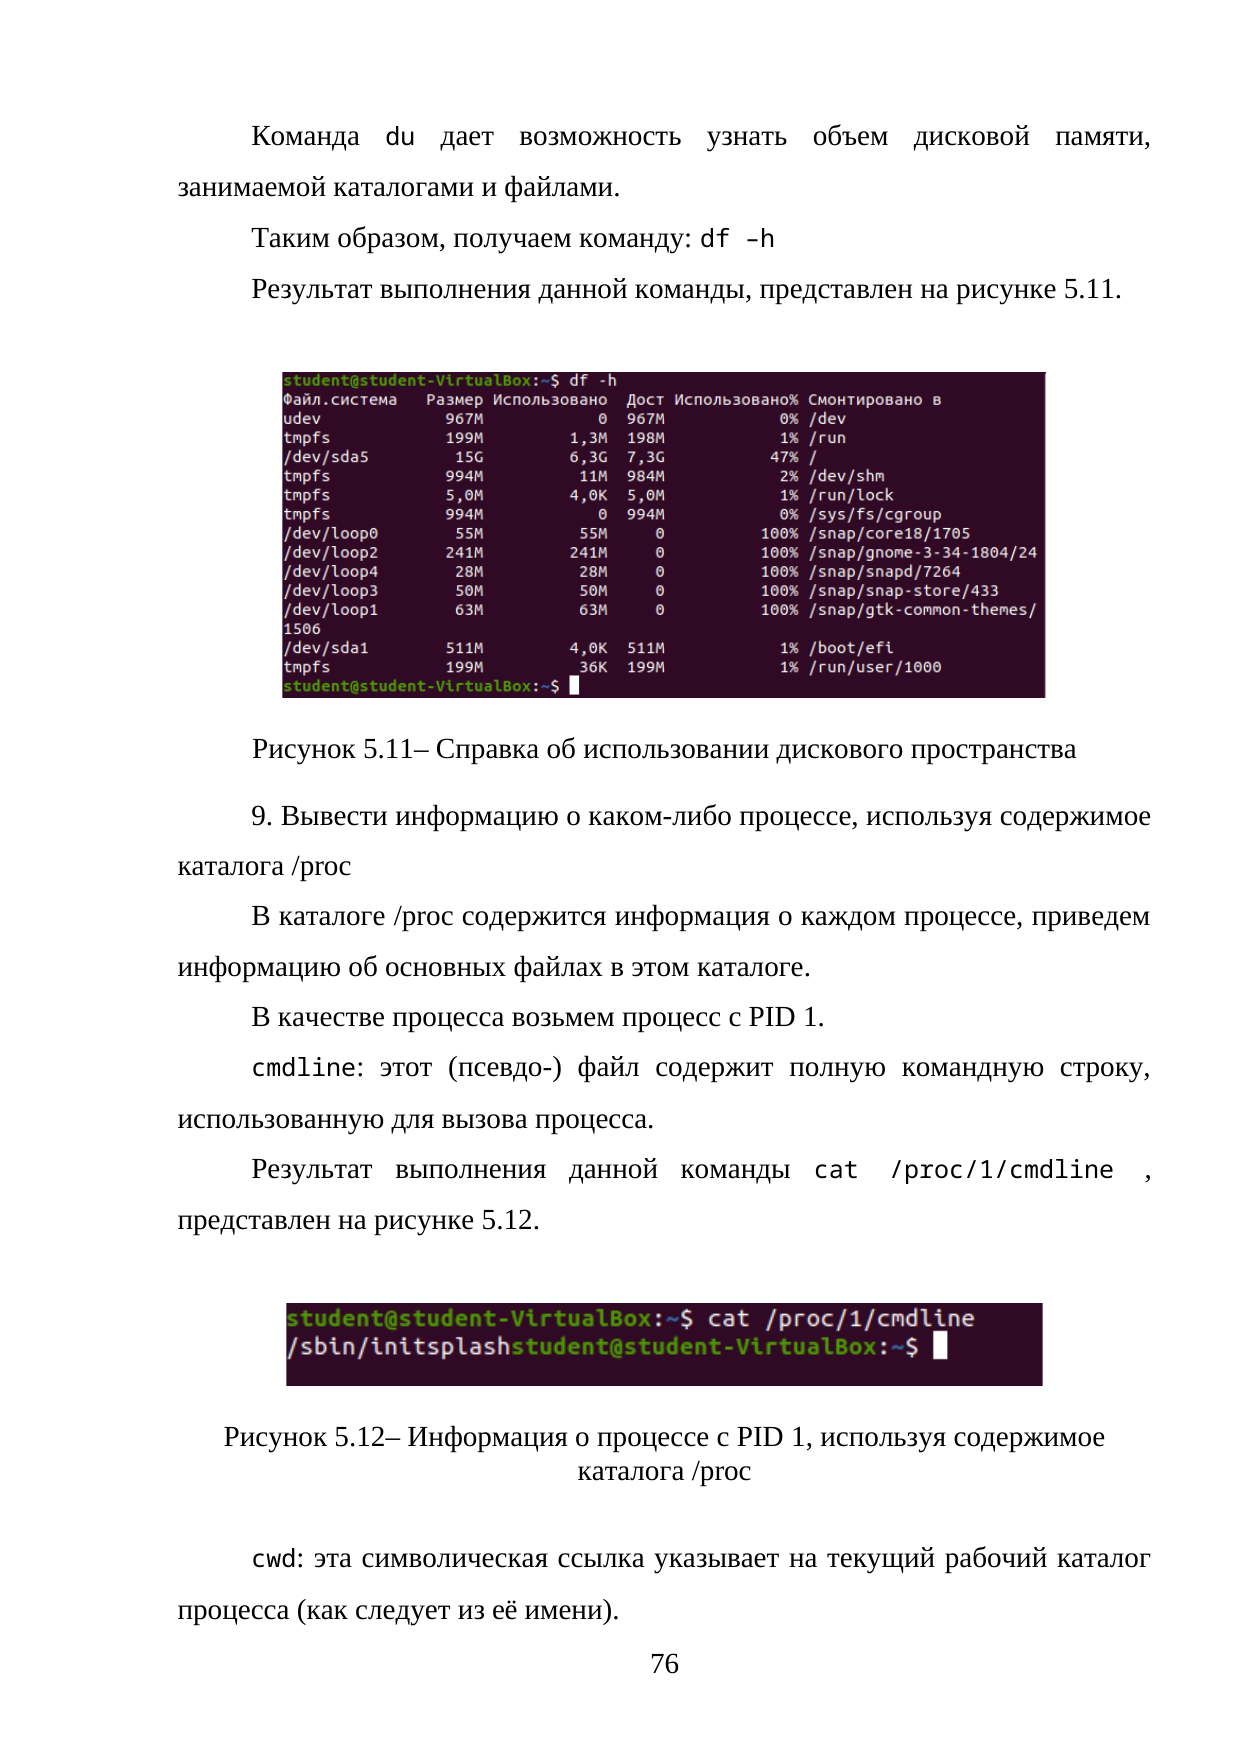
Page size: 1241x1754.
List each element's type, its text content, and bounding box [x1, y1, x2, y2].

text Результат выполнения данной команды, представлен на рисунке 5.11. [177, 272, 1152, 305]
list cwd: эта символическая ссылка указывает на текущий рабочий каталог процесса (как следует из её имени). [177, 1540, 1152, 1625]
text Рисунок 5.11– Справка об использовании дискового пространства [177, 731, 1152, 764]
text В каталоге /proc содержится информация о каждом процессе, приведем информацию об основных файлах в этом каталоге. [177, 898, 1152, 982]
picture [286, 1303, 1043, 1386]
list Вывести информацию о каком-либо процессе, используя содержимое каталога /proc [177, 798, 1152, 882]
text Результат выполнения данной команды cat /proc/1/cmdline , представлен на рисунке 5.12. [177, 1151, 1152, 1236]
text Команда du дает возможность узнать объем дисковой памяти, занимаемой каталогами и файлами. [177, 118, 1152, 203]
text В качестве процесса возьмем процесс с PID 1. [177, 999, 1152, 1033]
text Рисунок 5.12– Информация о процессе с PID 1, используя содержимое каталога /proc [177, 1419, 1152, 1487]
picture [282, 372, 1047, 698]
list cmdline: этот (псевдо-) файл содержит полную командную строку, использованную для вызова процесса. [177, 1049, 1152, 1134]
text Таким образом, получаем команду: df –h [177, 220, 1152, 254]
